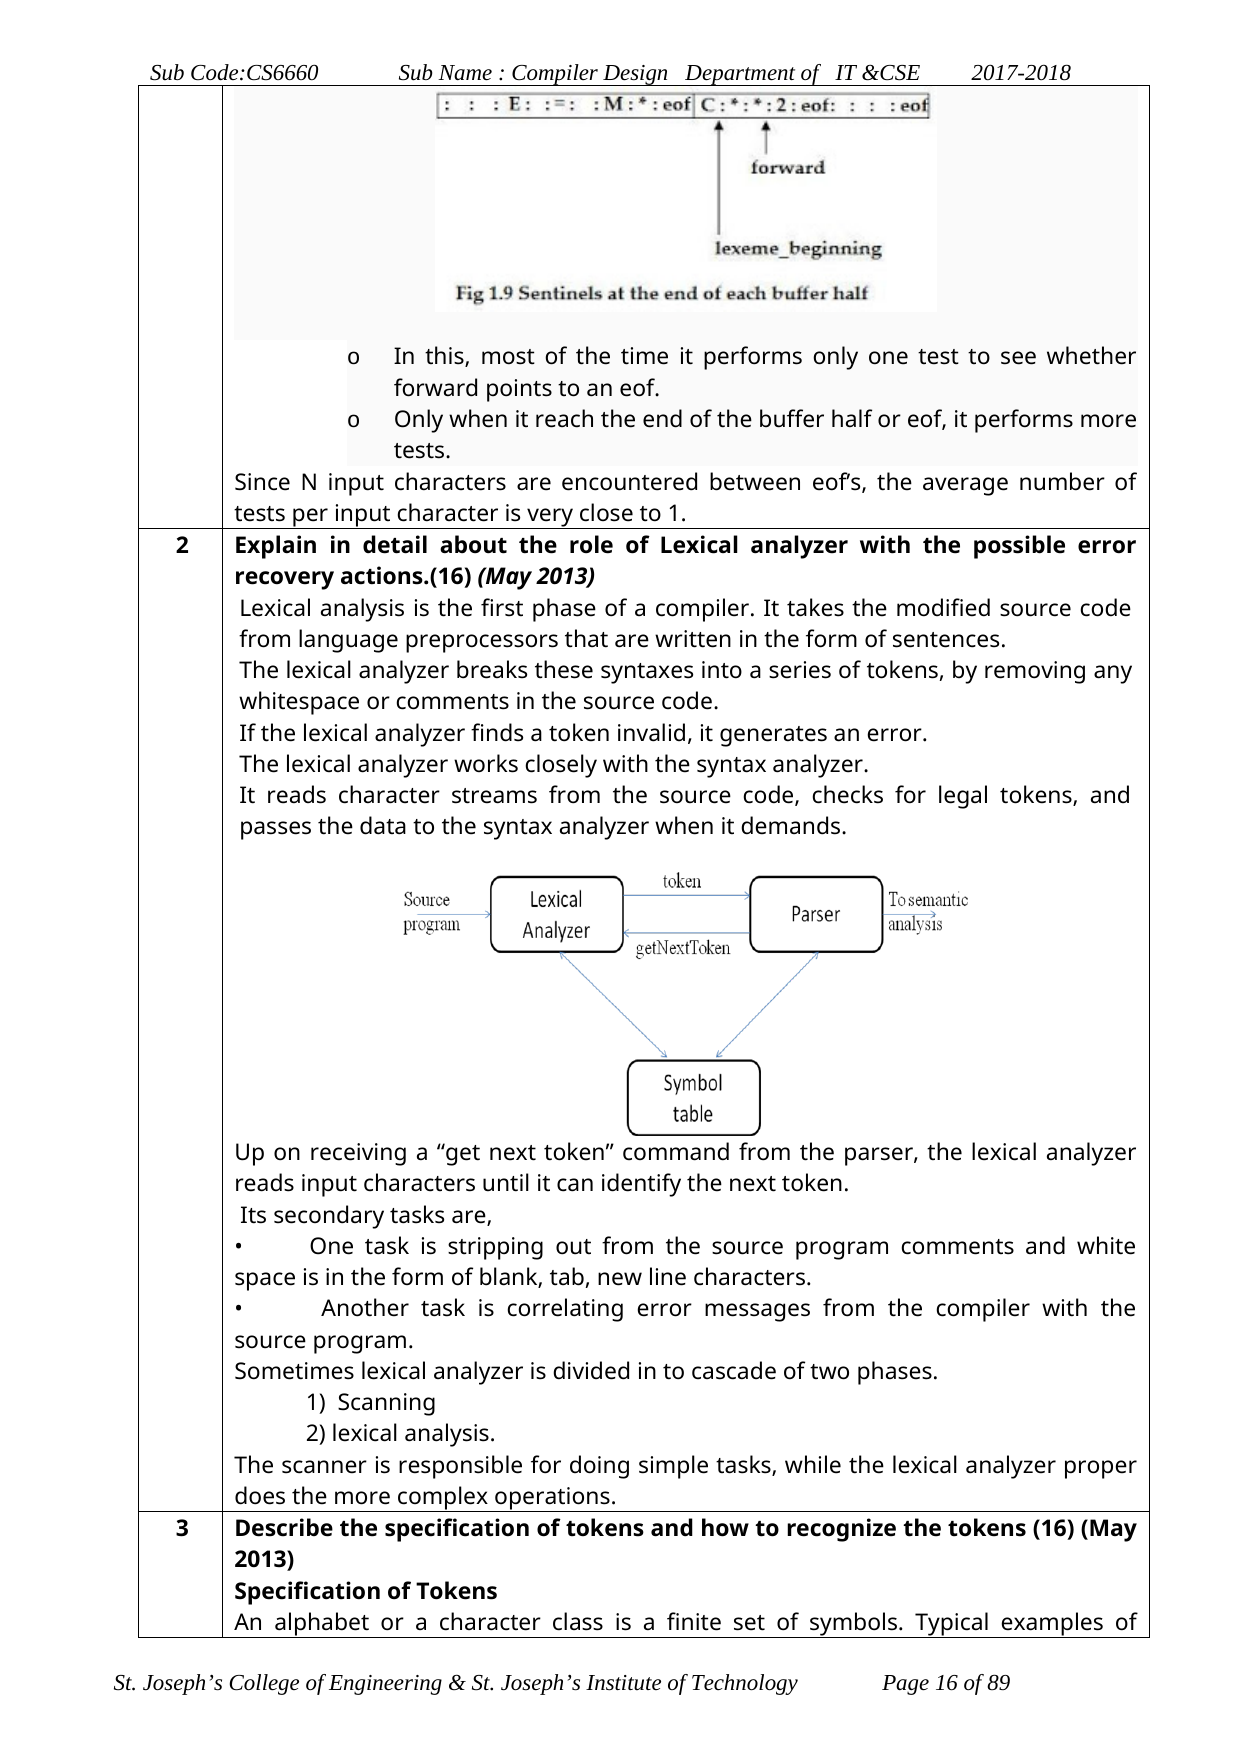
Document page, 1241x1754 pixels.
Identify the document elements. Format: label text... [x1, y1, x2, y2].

table_cell 2 [139, 529, 222, 1511]
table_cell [223, 1512, 1149, 1637]
picture [402, 872, 969, 1136]
table_cell 1 [139, 86, 222, 528]
table_cell Explain in detail about the role of Lexical analyzer with the possible error recovery actions.(16) (May 2013) Lexical analysis is the first phase of a compiler. It takes the modified source code from language preprocessors that are written in the form of sentences. The lexical analyzer breaks these syntaxes into a series of tokens, by removing any whitespace or comments in the source code. If the lexical analyzer finds a token invalid, it generates an error. The lexical analyzer works closely with the syntax analyzer. It reads character streams from the source code, checks for legal tokens, and passes the data to the syntax analyzer when it demands. Up on receiving a “get next token” command from the parser, the lexical analyzer reads input characters until it can identify the next token. Its secondary tasks are, • One task is stripping out from the source program comments and white space is in the form of blank, tab, new line characters. • Another task is correlating error messages from the compiler with the source program. Sometimes lexical analyzer is divided in to cascade of two phases. 1) Scanning 2) lexical analysis. The scanner is responsible for doing simple tasks, while the lexical analyzer proper does the more complex operations. [223, 529, 1149, 1511]
picture [435, 86, 937, 312]
table_cell 3 [139, 1512, 222, 1637]
